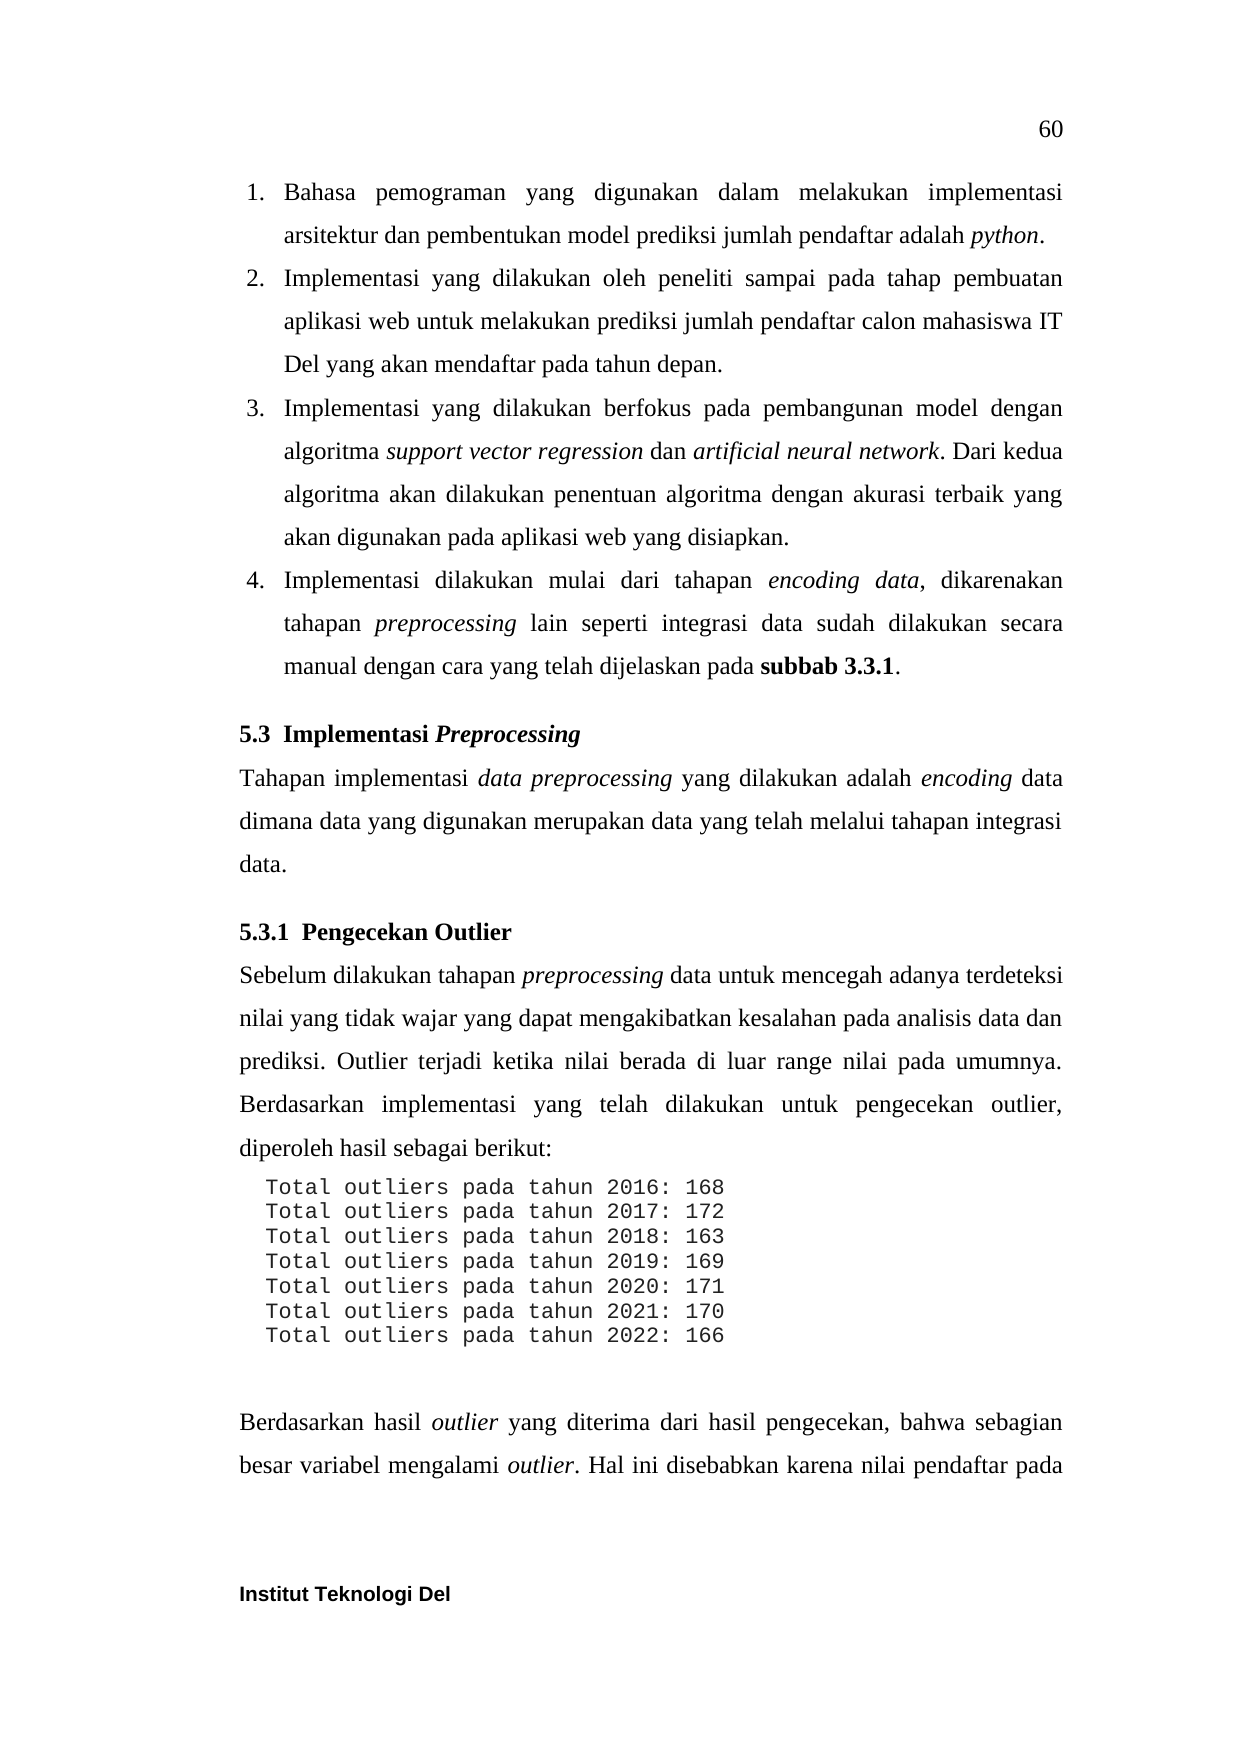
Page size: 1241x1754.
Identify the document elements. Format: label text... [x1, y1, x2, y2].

subtitle 5.3 Implementasi Preprocessing [239, 719, 1063, 748]
list Implementasi yang dilakukan berfokus pada pembangunan model dengan algoritma support vector regression dan artificial neural network. Dari kedua algoritma akan dilakukan penentuan algoritma dengan akurasi terbaik yang akan digunakan pada aplikasi web yang disiapkan. [246, 393, 1063, 551]
list Implementasi dilakukan mulai dari tahapan encoding data, dikarenakan tahapan preprocessing lain seperti integrasi data sudah dilakukan secara manual dengan cara yang telah dijelaskan pada subbab 3.3.1. [246, 565, 1063, 680]
subtitle 5.3.1 Pengecekan Outlier [239, 917, 1063, 946]
table_header Total outliers pada tahun 2016: 168 Total outliers pada tahun 2017: 172 Total outliers pada tahun 2018: 163 Total outliers pada tahun 2019: 169 Total outliers pada tahun 2020: 171 Total outliers pada tahun 2021: 170 Total outliers pada tahun 2022: 166 [254, 1176, 1051, 1364]
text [239, 1407, 1063, 1479]
text Tahapan implementasi data preprocessing yang dilakukan adalah encoding data dimana data yang digunakan merupakan data yang telah melalui tahapan integrasi data. [239, 763, 1063, 878]
list Implementasi yang dilakukan oleh peneliti sampai pada tahap pembuatan aplikasi web untuk melakukan prediksi jumlah pendaftar calon mahasiswa IT Del yang akan mendaftar pada tahun depan. [246, 263, 1063, 378]
list Bahasa pemograman yang digunakan dalam melakukan implementasi arsitektur dan pembentukan model prediksi jumlah pendaftar adalah python. [246, 177, 1063, 249]
text Sebelum dilakukan tahapan preprocessing data untuk mencegah adanya terdeteksi nilai yang tidak wajar yang dapat mengakibatkan kesalahan pada analisis data dan prediksi. Outlier terjadi ketika nilai berada di luar range nilai pada umumnya. Berdasarkan implementasi yang telah dilakukan untuk pengecekan outlier, diperoleh hasil sebagai berikut: [239, 960, 1063, 1161]
